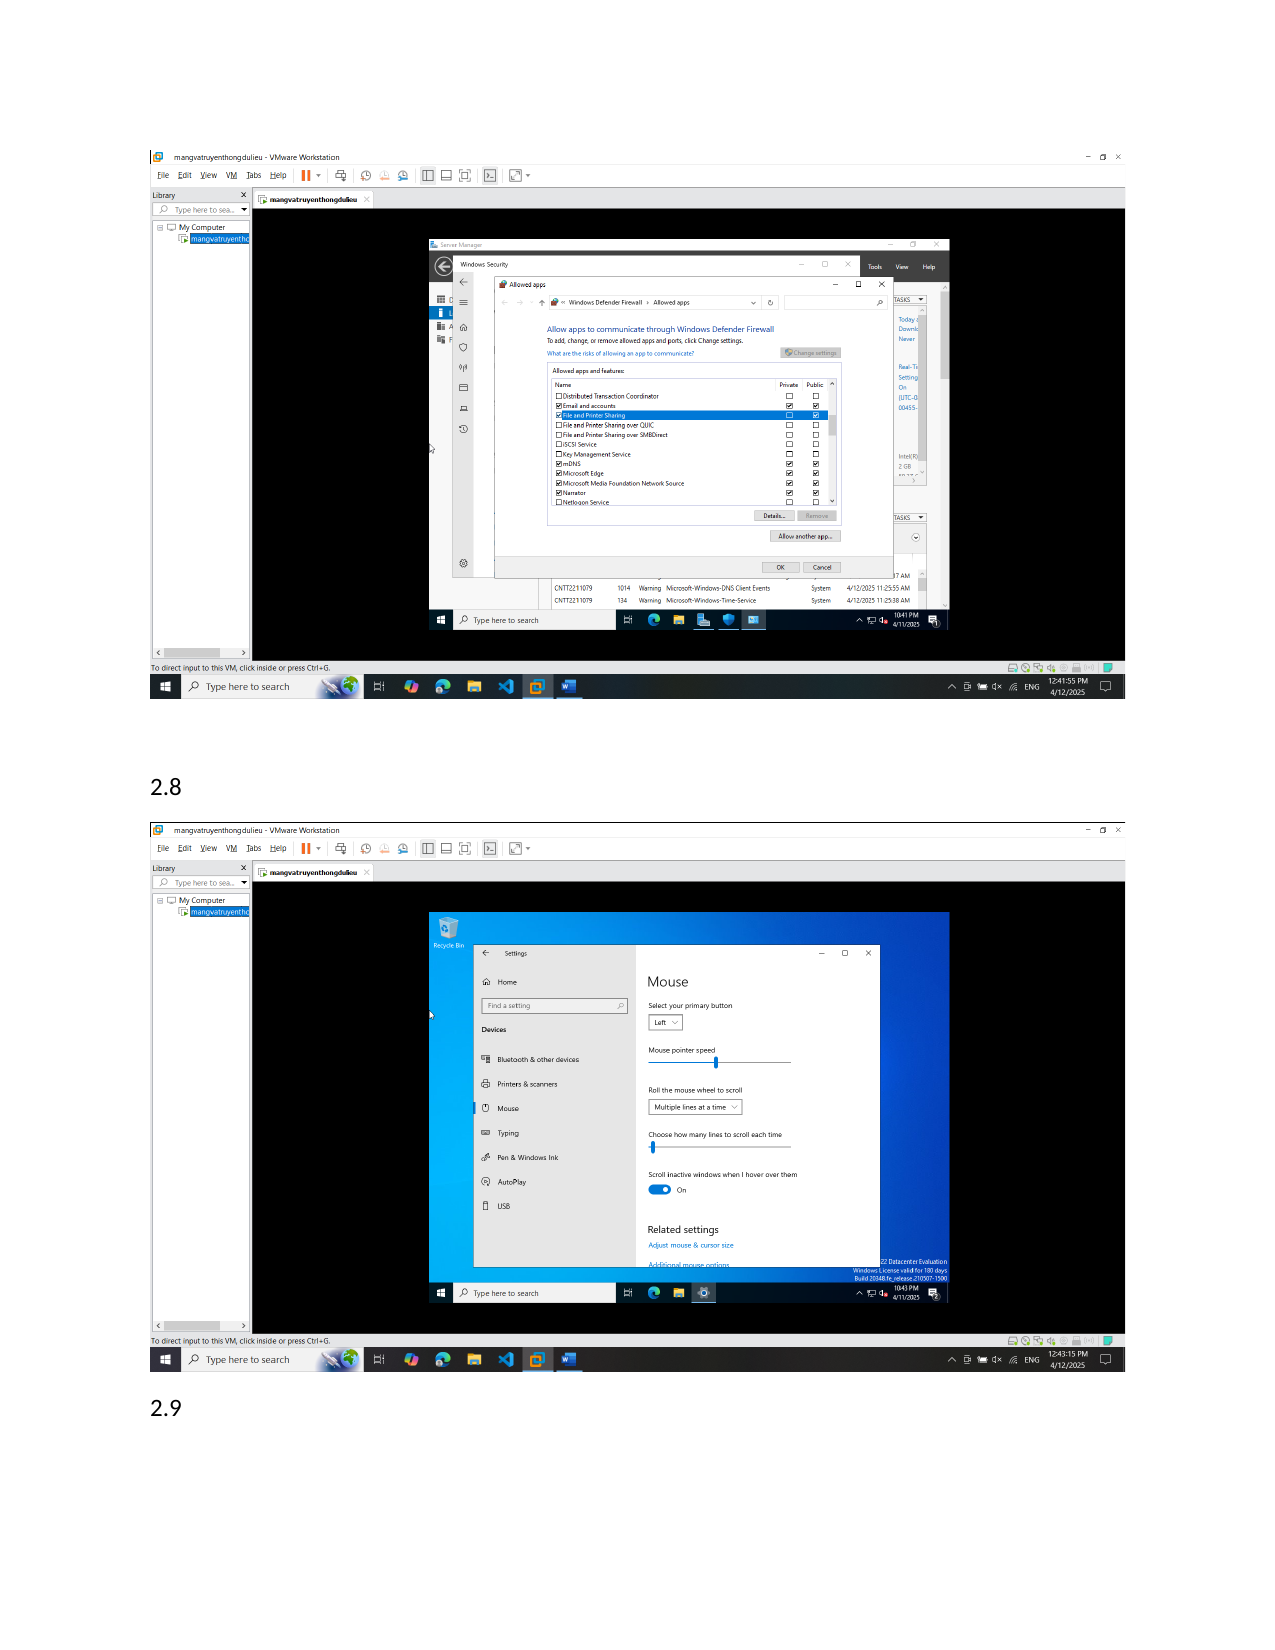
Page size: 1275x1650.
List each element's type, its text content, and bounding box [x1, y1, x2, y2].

picture [150, 150, 1125, 699]
picture [150, 822, 1125, 1372]
text 2.9 [150, 1392, 1125, 1423]
text 2.8 [150, 771, 1125, 802]
